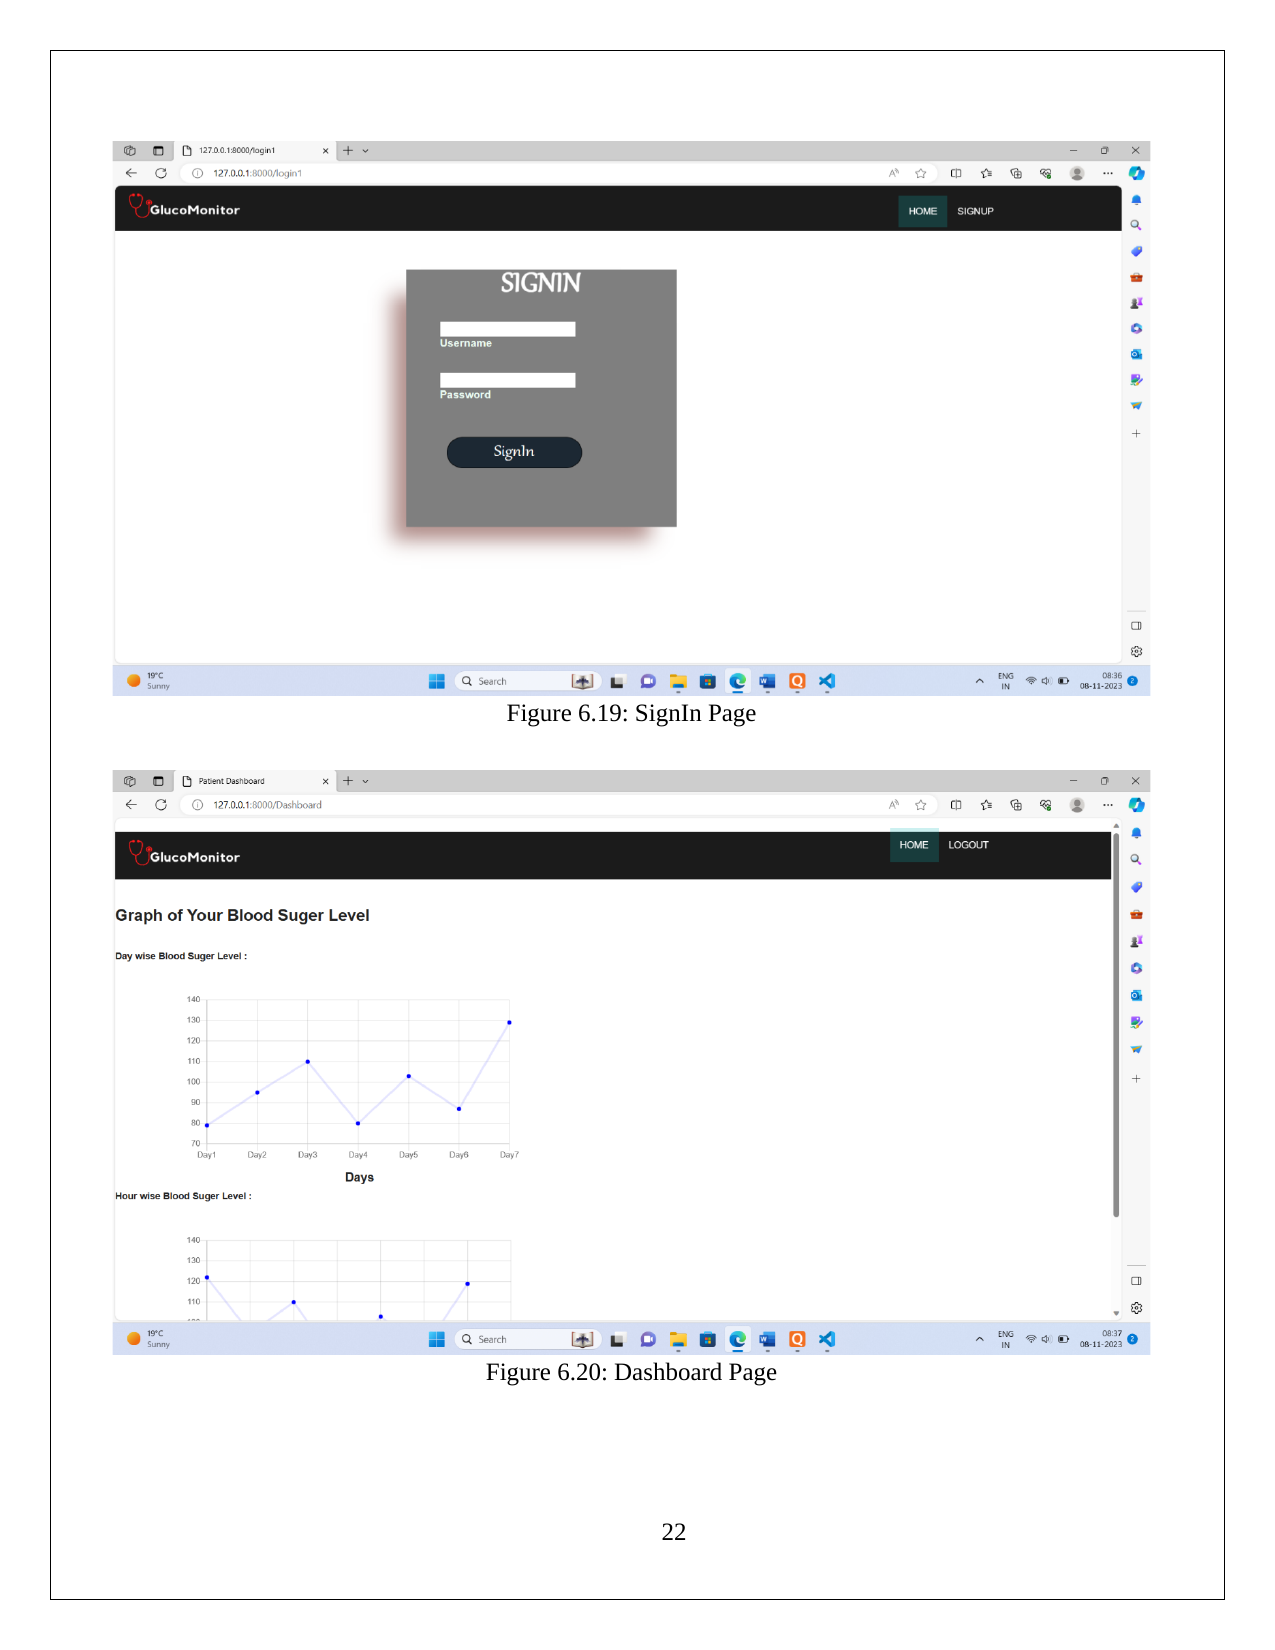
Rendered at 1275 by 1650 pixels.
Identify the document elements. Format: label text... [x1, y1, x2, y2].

text Figure 6.20: Dashboard Page [112, 1357, 1150, 1386]
text Figure 6.19: SignIn Page [112, 698, 1150, 727]
picture [112, 141, 1151, 696]
picture [112, 770, 1151, 1355]
